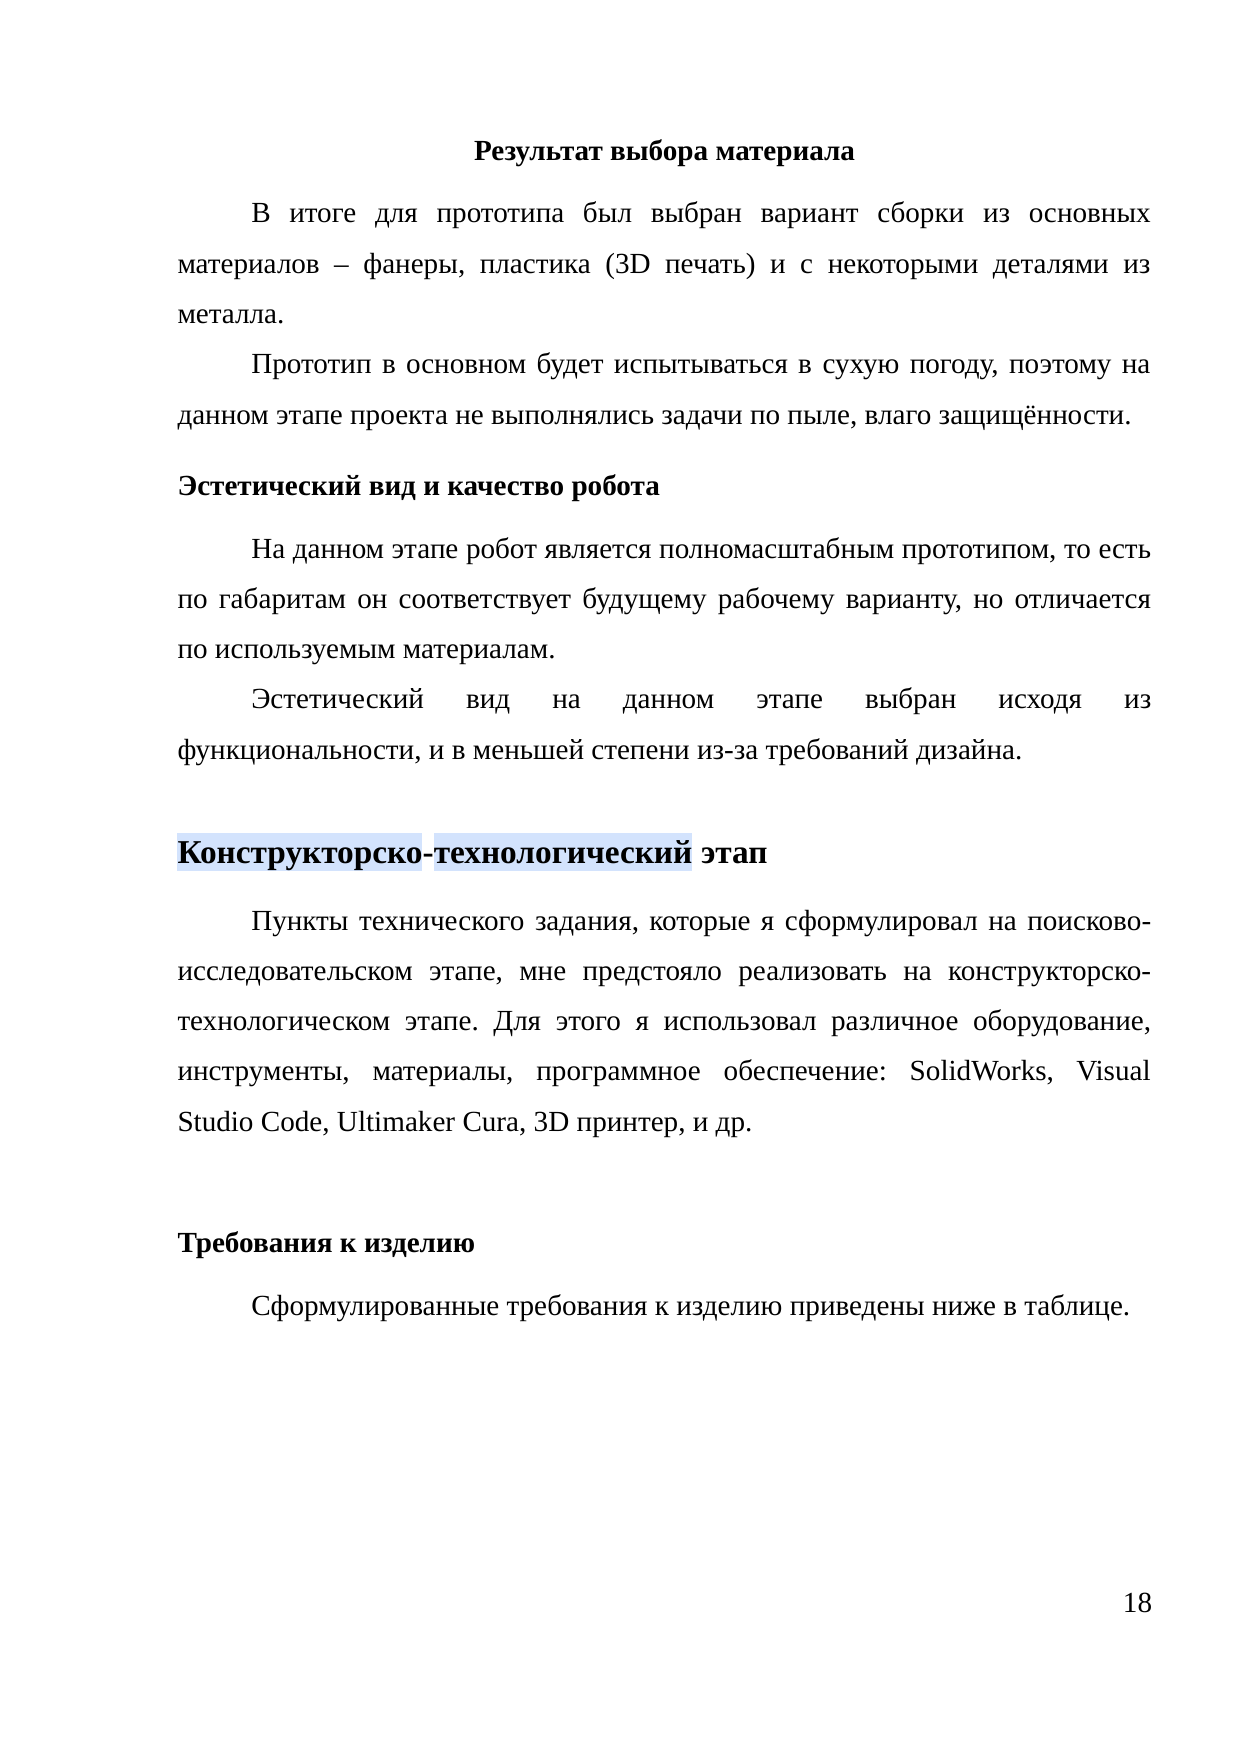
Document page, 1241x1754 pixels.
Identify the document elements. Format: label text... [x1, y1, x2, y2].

subtitle Эстетический вид и качество робота [177, 468, 1152, 501]
text Эстетический вид на данном этапе выбран исходя из функциональности, и в меньшей степени из-за требований дизайна. [177, 682, 1152, 766]
text Прототип в основном будет испытываться в сухую погоду, поэтому на данном этапе проекта не выполнялись задачи по пыле, влаго защищённости. [177, 346, 1152, 430]
text На данном этапе робот является полномасштабным прототипом, то есть по габаритам он соответствует будущему рабочему варианту, но отличается по используемым материалам. [177, 531, 1152, 665]
subtitle Конструкторско-технологический этап [692, 833, 1152, 871]
text В итоге для прототипа был выбран вариант сборки из основных материалов – фанеры, пластика (3D печать) и с некоторыми деталями из металла. [177, 196, 1152, 330]
subtitle Результат выбора материала [177, 133, 1152, 166]
text Пункты технического задания, которые я сформулировал на поисково-исследовательском этапе, мне предстояло реализовать на конструкторско-технологическом этапе. Для этого я использовал различное оборудование, инструменты, материалы, программное обеспечение: SolidWorks, Visual Studio Code, Ultimaker Cura, 3D принтер, и др. [177, 903, 1152, 1137]
subtitle Требования к изделию [177, 1225, 1152, 1259]
text Сформулированные требования к изделию приведены ниже в таблице. [177, 1288, 1152, 1322]
